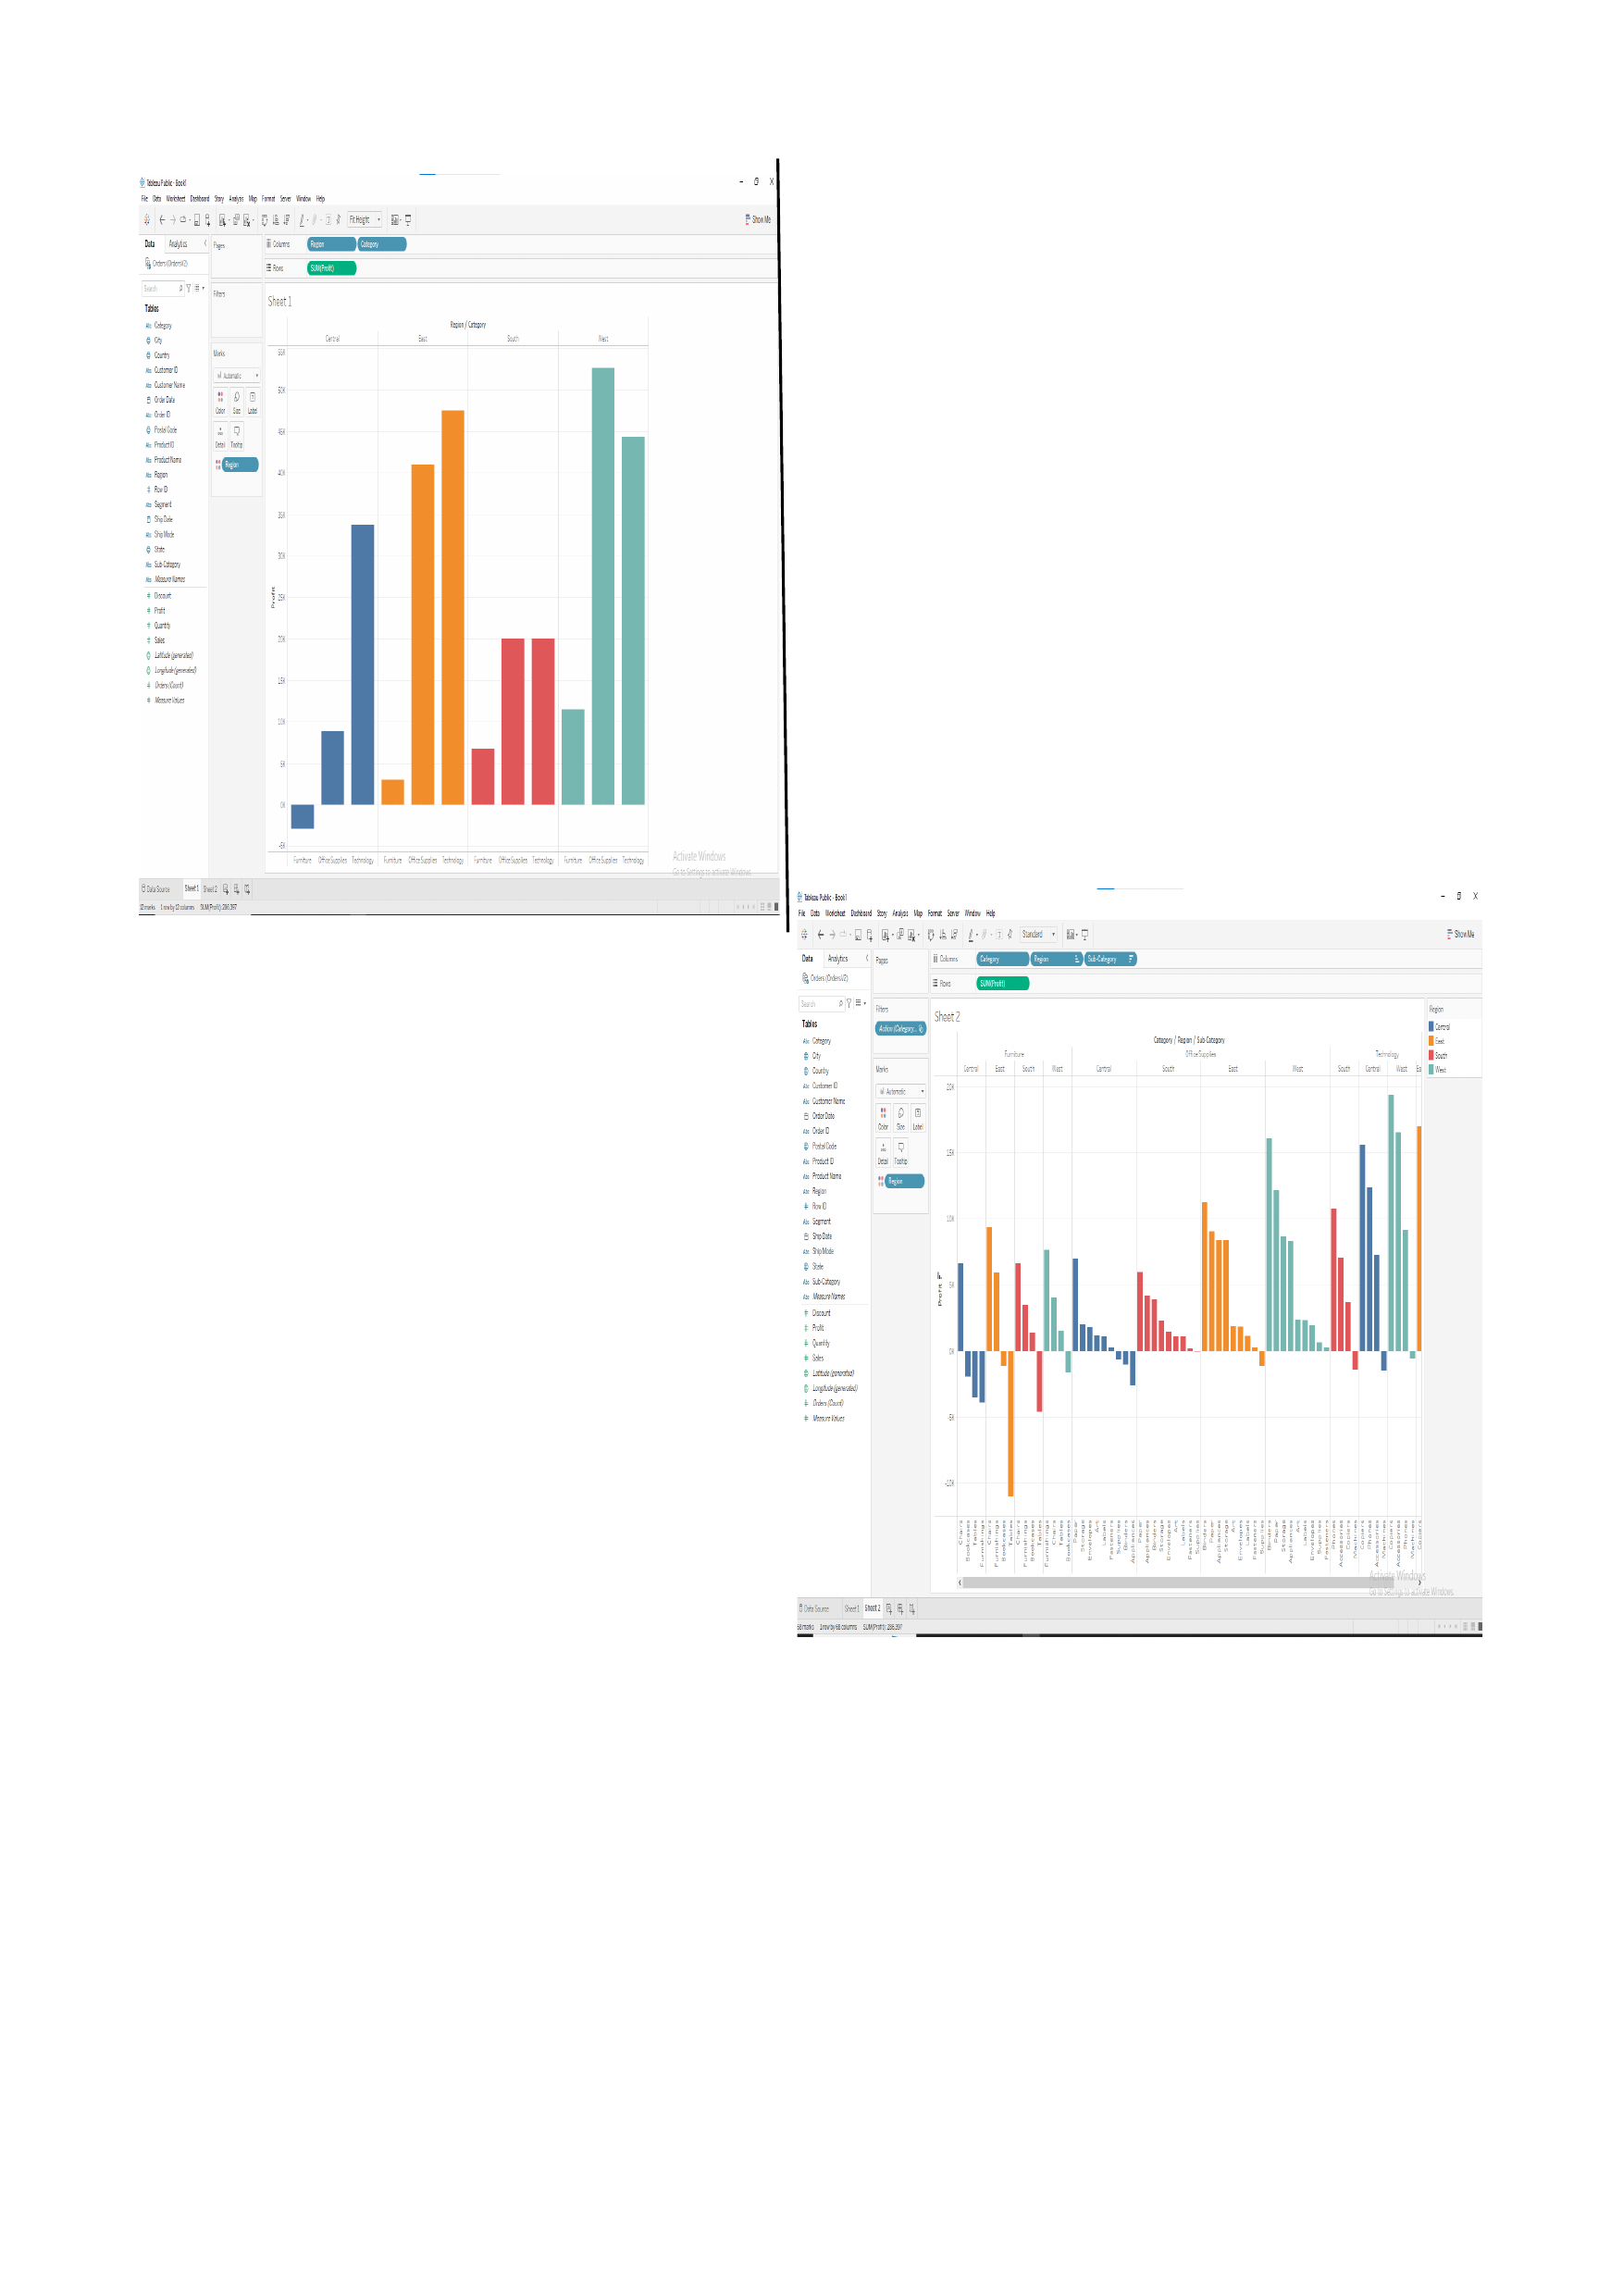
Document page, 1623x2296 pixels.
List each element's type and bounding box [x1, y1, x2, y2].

picture [797, 888, 1483, 1637]
picture [139, 174, 780, 915]
